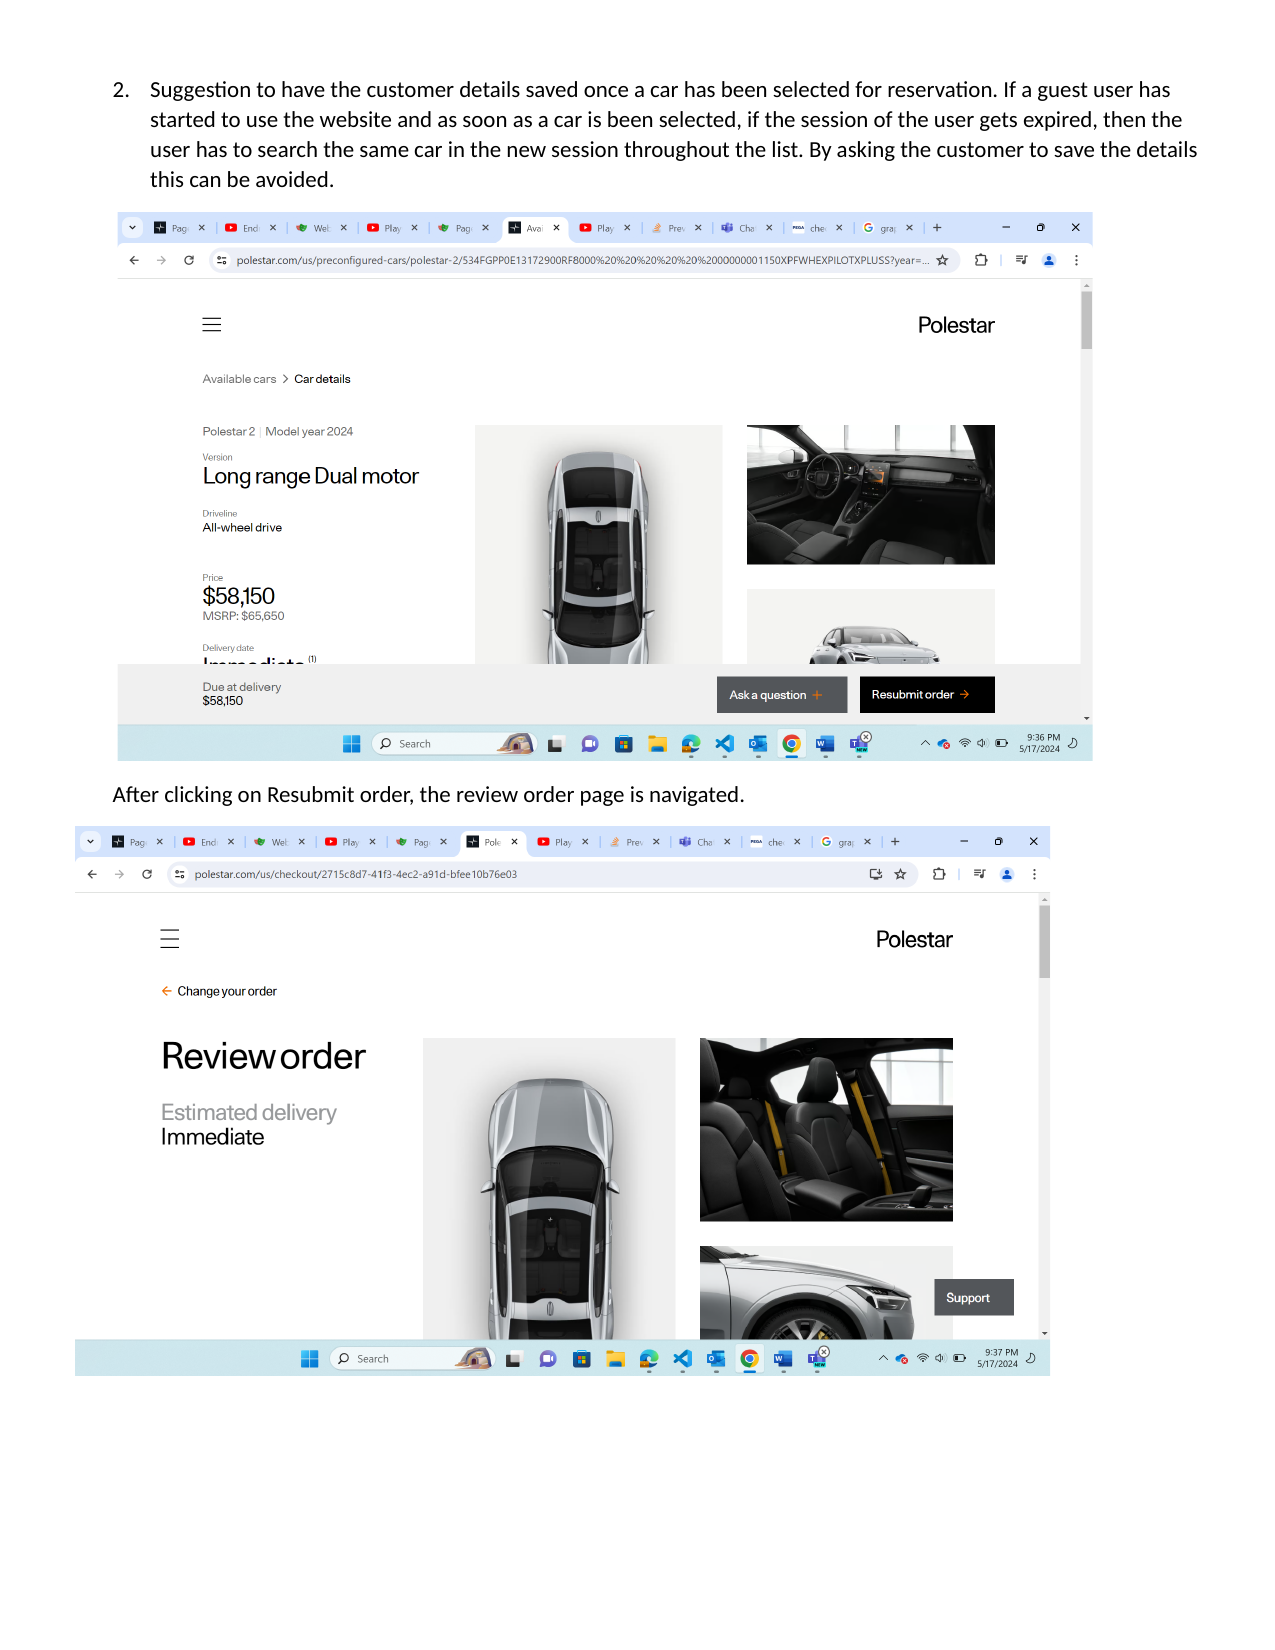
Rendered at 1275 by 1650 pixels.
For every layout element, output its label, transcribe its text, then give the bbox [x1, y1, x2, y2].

picture [117, 212, 1093, 761]
list Suggestion to have the customer details saved once a car has been selected for reservation. If a guest user has started to use the website and as soon as a car is been selected, if the session of the user gets expired, then the user has to search the same car in the new session throughout the list. By asking the customer to save the details this can be avoided. [112, 75, 1200, 194]
picture [75, 826, 1050, 1376]
text After clicking on Resubmit order, the review order page is navigated. [112, 780, 1200, 808]
